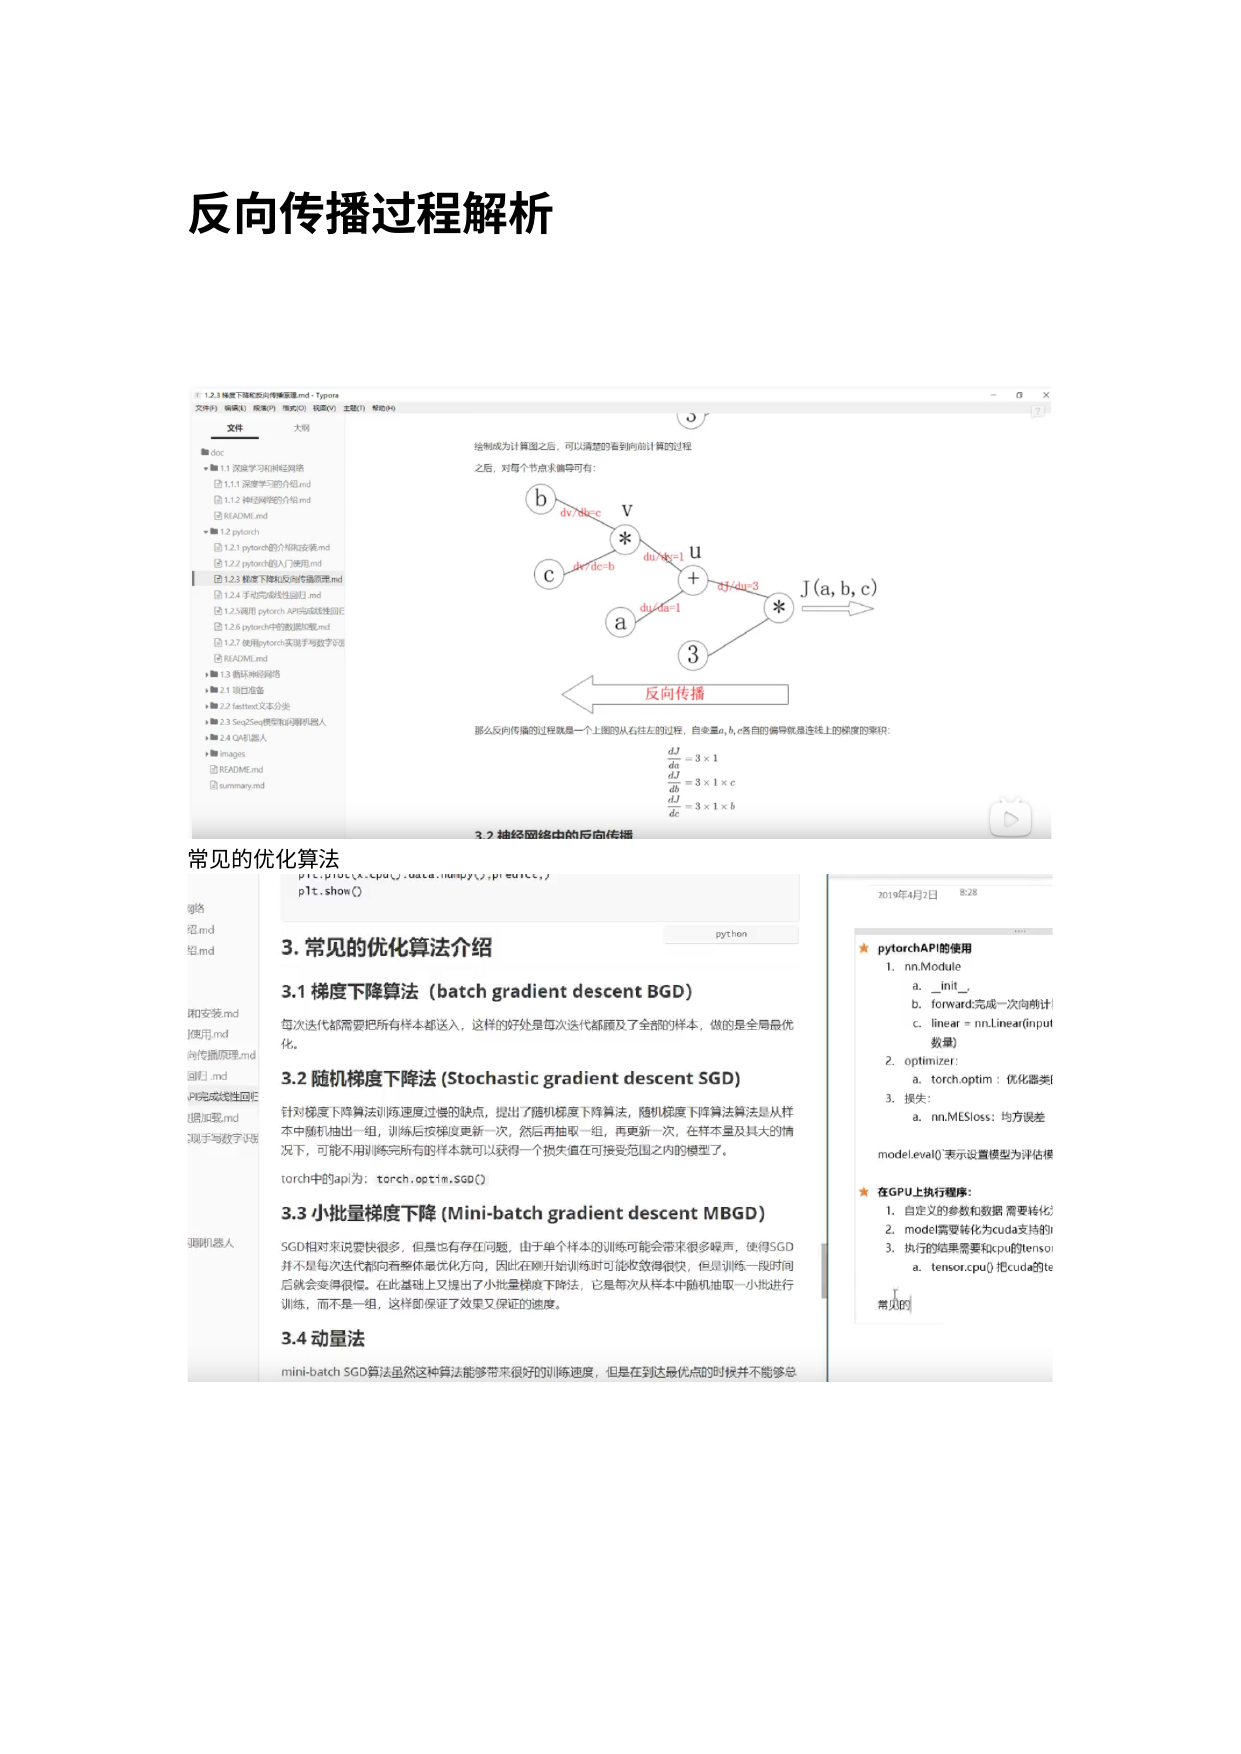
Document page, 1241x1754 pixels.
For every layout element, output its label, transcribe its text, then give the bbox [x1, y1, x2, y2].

picture [187, 386, 1052, 839]
picture [187, 874, 1053, 1382]
text 常见的优化算法 [187, 842, 1053, 874]
subtitle 反向传播过程解析 [187, 162, 1053, 259]
